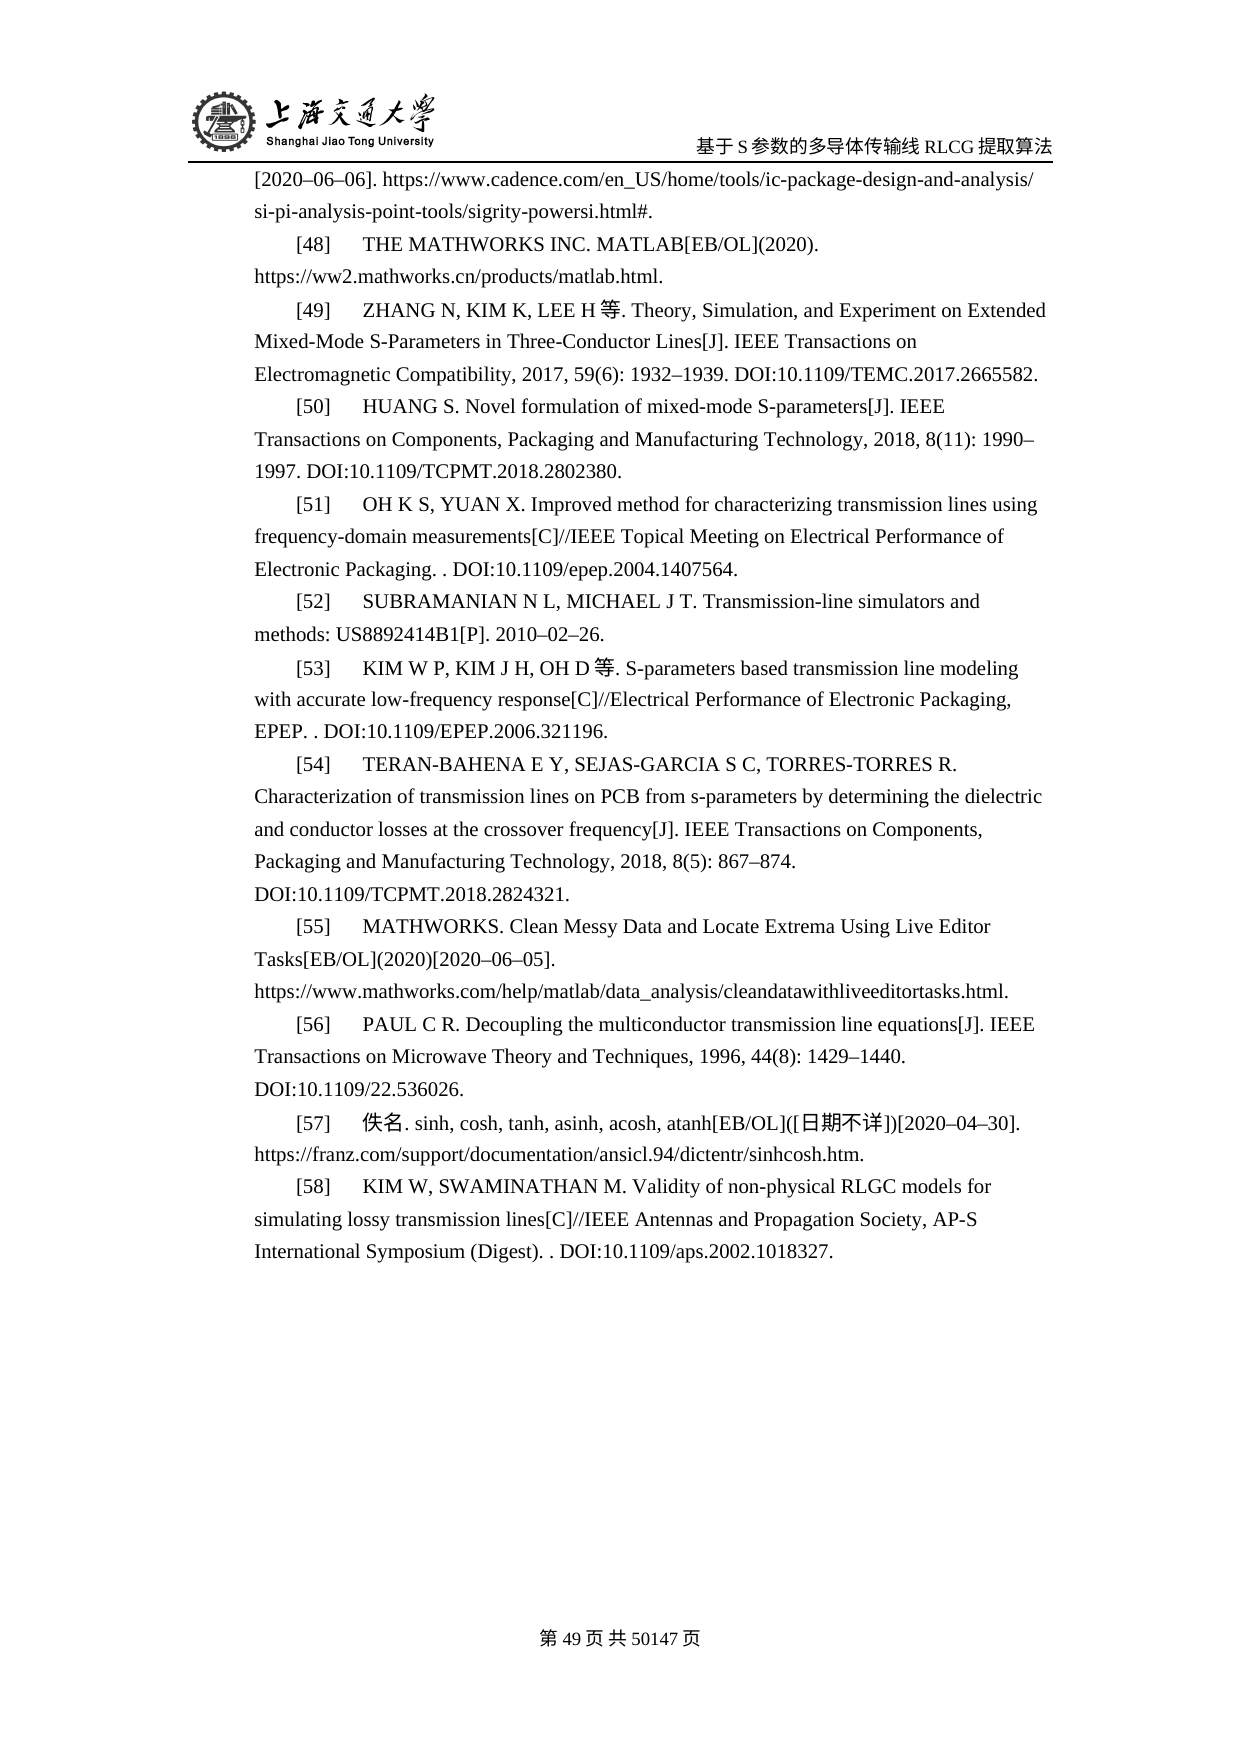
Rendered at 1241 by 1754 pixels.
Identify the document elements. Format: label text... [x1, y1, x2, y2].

text [53] KIM W P, KIM J H, OH D等. S-parameters based transmission line modeling with accurate low-frequency response[C]//Electrical Performance of Electronic Packaging, EPEP. . DOI:10.1109/EPEP.2006.321196. [254, 650, 1053, 748]
text [52] SUBRAMANIAN N L, MICHAEL J T. Transmission-line simulators and methods: US8892414B1[P]. 2010–02–26. [254, 585, 1053, 650]
text [48] THE MATHWORKS INC. MATLAB[EB/OL](2020). https://ww2.mathworks.cn/products/matlab.html. [254, 228, 1053, 293]
text [51] OH K S, YUAN X. Improved method for characterizing transmission lines using frequency-domain measurements[C]//IEEE Topical Meeting on Electrical Performance of Electronic Packaging. . DOI:10.1109/epep.2004.1407564. [254, 488, 1053, 585]
text [49] ZHANG N, KIM K, LEE H等. Theory, Simulation, and Experiment on Extended Mixed-Mode S-Parameters in Three-Conductor Lines[J]. IEEE Transactions on Electromagnetic Compatibility, 2017, 59(6): 1932–1939. DOI:10.1109/TEMC.2017.2665582. [254, 293, 1053, 390]
text [50] HUANG S. Novel formulation of mixed-mode S-parameters[J]. IEEE Transactions on Components, Packaging and Manufacturing Technology, 2018, 8(11): 1990–1997. DOI:10.1109/TCPMT.2018.2802380. [254, 390, 1053, 488]
text [58] KIM W, SWAMINATHAN M. Validity of non-physical RLGC models for simulating lossy transmission lines[C]//IEEE Antennas and Propagation Society, AP-S International Symposium (Digest). . DOI:10.1109/aps.2002.1018327. [254, 1170, 1053, 1268]
text [57] 佚名. sinh, cosh, tanh, asinh, acosh, atanh[EB/OL]([日期不详])[2020–04–30]. https://franz.com/support/documentation/ansicl.94/dictentr/sinhcosh.htm. [254, 1105, 1053, 1170]
text [54] TERAN-BAHENA E Y, SEJAS-GARCIA S C, TORRES-TORRES R. Characterization of transmission lines on PCB from s-parameters by determining the dielectric and conductor losses at the crossover frequency[J]. IEEE Transactions on Components, Packaging and Manufacturing Technology, 2018, 8(5): 867–874. DOI:10.1109/TCPMT.2018.2824321. [254, 748, 1053, 910]
text [55] MATHWORKS. Clean Messy Data and Locate Extrema Using Live Editor Tasks[EB/OL](2020)[2020–06–05]. https://www.mathworks.com/help/matlab/data_analysis/cleandatawithliveeditortasks.html. [254, 910, 1053, 1008]
text [56] PAUL C R. Decoupling the multiconductor transmission line equations[J]. IEEE Transactions on Microwave Theory and Techniques, 1996, 44(8): 1429–1440. DOI:10.1109/22.536026. [254, 1008, 1053, 1105]
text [254, 163, 1053, 228]
